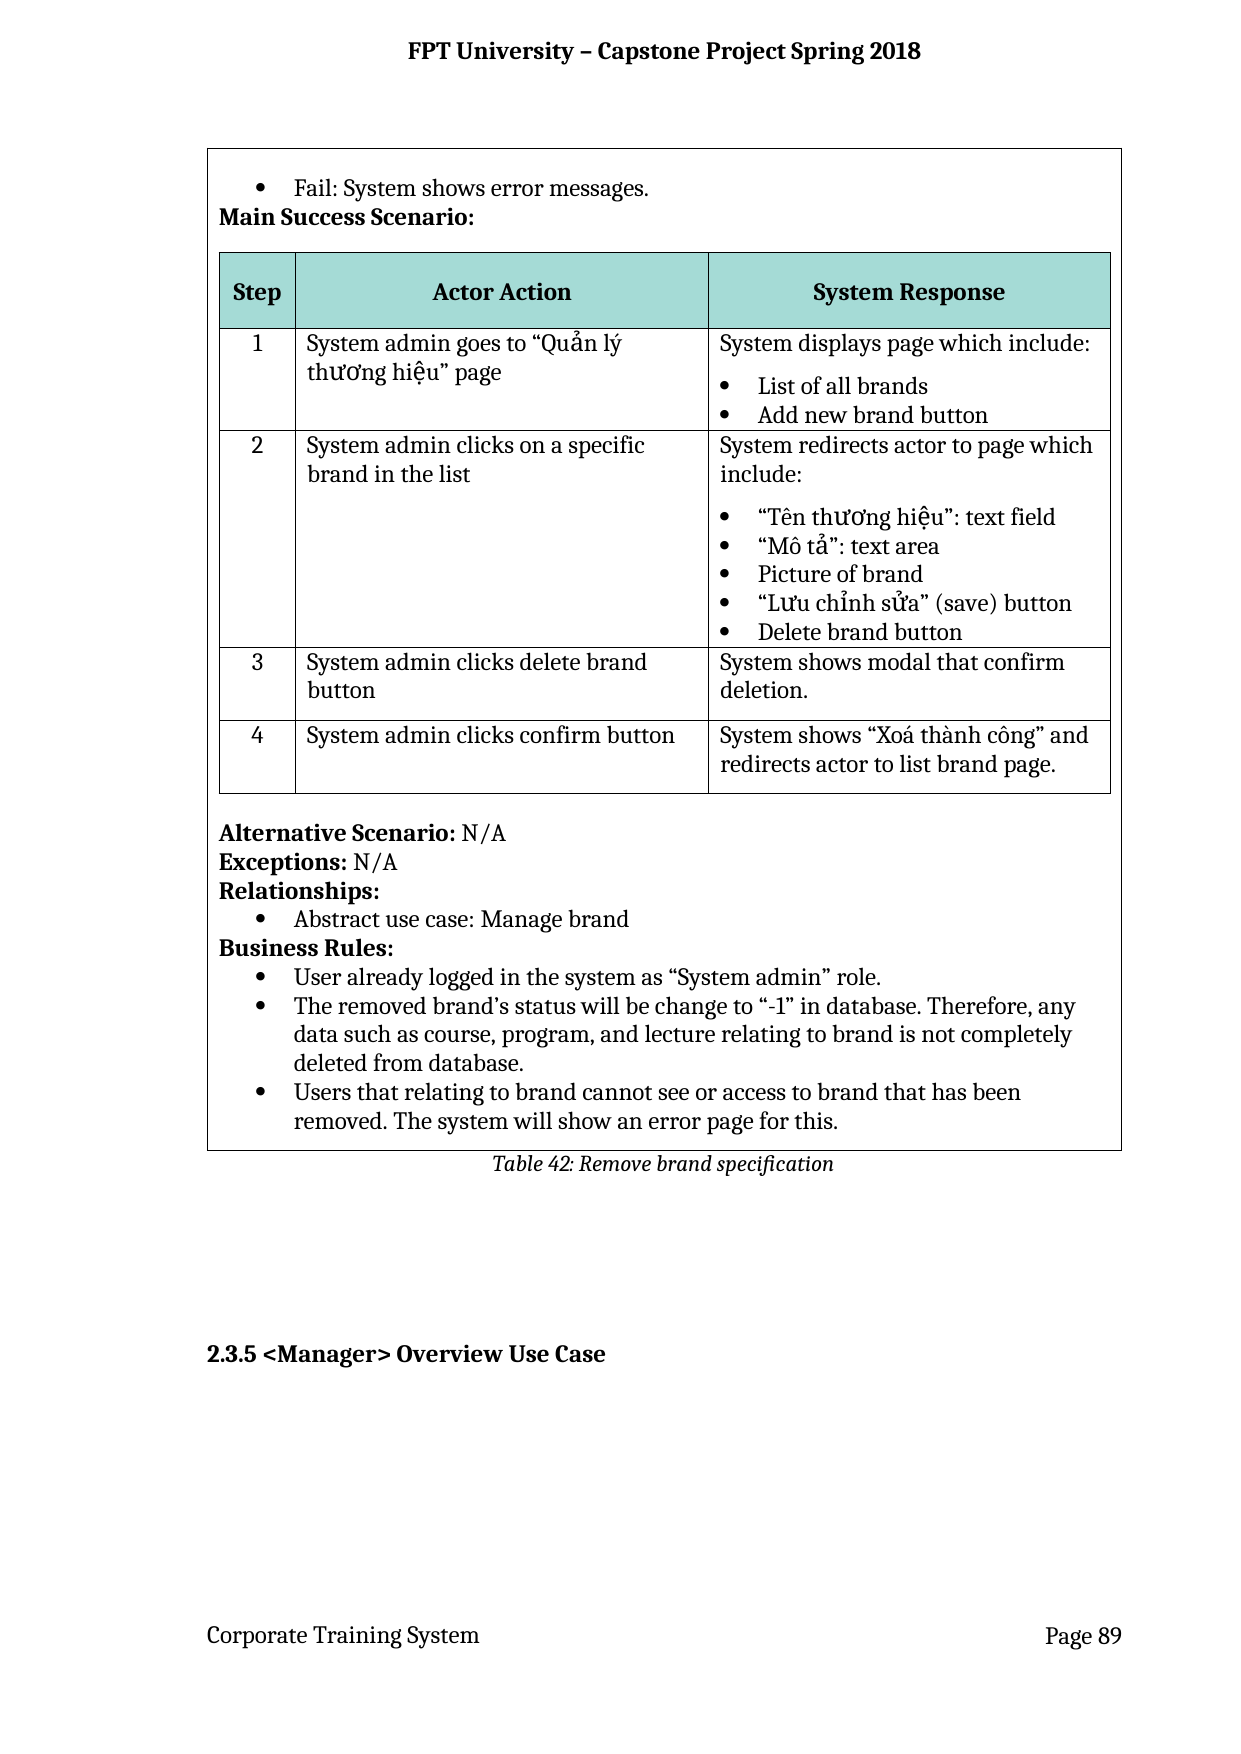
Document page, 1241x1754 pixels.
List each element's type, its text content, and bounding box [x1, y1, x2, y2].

list Table 42: Remove brand specification [207, 1151, 1122, 1177]
text 2.3.5 <Manager> Overview Use Case [207, 1340, 1122, 1368]
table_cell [208, 149, 1121, 1150]
